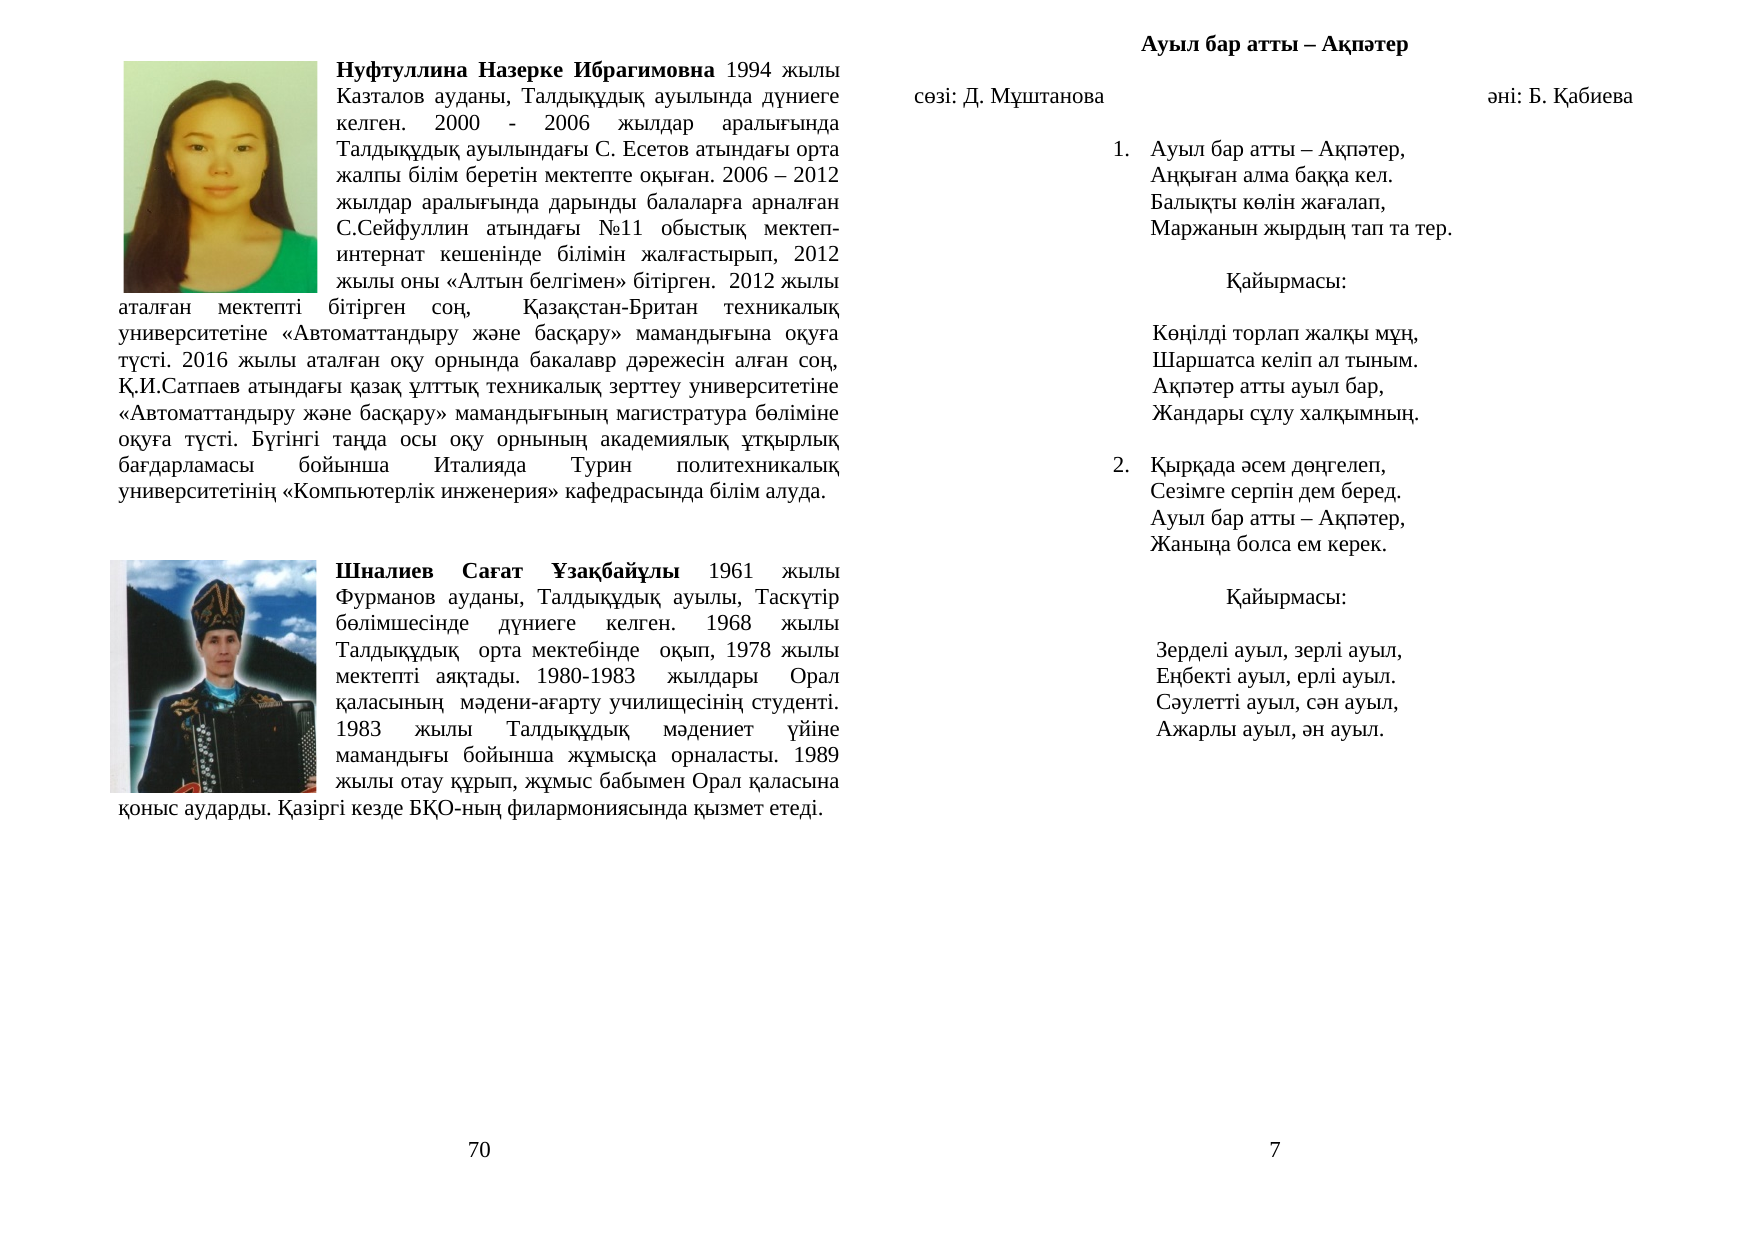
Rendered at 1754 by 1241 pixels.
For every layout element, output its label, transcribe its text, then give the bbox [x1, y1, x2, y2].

text Жандары сұлу халқымның. [914, 398, 1636, 425]
text Көңілді торлап жалқы мұң, [1135, 319, 1636, 346]
text Сезімге серпін дем беред. [1150, 478, 1636, 504]
text Ажарлы ауыл, ән ауыл. [1150, 715, 1636, 741]
text Сәулетті ауыл, сән ауыл, [1150, 688, 1636, 715]
list Қырқада әсем дөңгелеп, [1113, 451, 1636, 478]
list Ауыл бар атты – Ақпәтер, [1113, 135, 1636, 161]
text Шаршатса келіп ал тыным. [914, 346, 1636, 372]
picture [110, 560, 317, 793]
text Қайырмасы: [914, 583, 1636, 609]
text Еңбекті ауыл, ерлі ауыл. [1150, 662, 1636, 688]
text Аңқыған алма баққа кел. [1099, 161, 1636, 188]
text Балықты көлін жағалап, [1099, 188, 1636, 214]
text Қайырмасы: [914, 267, 1636, 293]
text Шналиев Сағат Ұзақбайұлы 1961 жылы Фурманов ауданы, Талдықұдық ауылы, Таскүтір бөлімшесінде дүниеге келген. 1968 жылы Талдықұдық орта мектебінде оқып, 1978 жылы мектепті аяқтады. 1980-1983 жылдары Орал қаласының мәдени-ағарту училищесінің студенті. 1983 жылы Талдықұдық мәдениет үйіне мамандығы бойынша жұмысқа орналасты. 1989 жылы отау құрып, жұмыс бабымен Орал қаласына қоныс аударды. Қазіргі кезде БҚО-ның филармониясында қызмет етеді. [118, 557, 840, 820]
text Ақпәтер атты ауыл бар, [914, 372, 1636, 398]
text Зерделі ауыл, зерлі ауыл, [1150, 636, 1636, 662]
text Маржанын жырдың тап та тер. [1099, 214, 1636, 240]
text Ауыл бар атты – Ақпәтер [914, 29, 1636, 56]
text Нуфтуллина Назерке Ибрагимовна 1994 жылы Казталов ауданы, Талдықұдық ауылында дүниеге келген. 2000 - 2006 жылдар аралығында Талдықұдық ауылындағы С. Есетов атындағы орта жалпы білім беретін мектепте оқыған. 2006 – 2012 жылдар аралығында дарынды балаларға арналған С.Сейфуллин атындағы №11 обыстық мектеп-интернат кешенінде білімін жалғастырып, 2012 жылы оны «Алтын белгімен» бітірген. 2012 жылы аталған мектепті бітірген соң, Қазақстан-Британ техникалық университетіне «Автоматтандыру және басқару» мамандығына оқуға түсті. 2016 жылы аталған оқу орнында бакалавр дәрежесін алған соң, Қ.И.Сатпаев атындағы қазақ ұлттық техникалық зерттеу университетіне «Автоматтандыру және басқару» мамандығының магистратура бөліміне оқуға түсті. Бүгінгі таңда осы оқу орнының академиялық ұтқырлық бағдарламасы бойынша Италияда Турин политехникалық университетінің «Компьютерлік инженерия» кафедрасында білім алуда. [118, 56, 840, 504]
text сөзі: Д. Мұштанова әні: Б. Қабиева [914, 82, 1636, 109]
text Ауыл бар атты – Ақпәтер, [1150, 504, 1636, 530]
text 70 [118, 1136, 840, 1163]
text Жаныңа болса ем керек. [1150, 530, 1636, 557]
text 7 [914, 1136, 1636, 1163]
